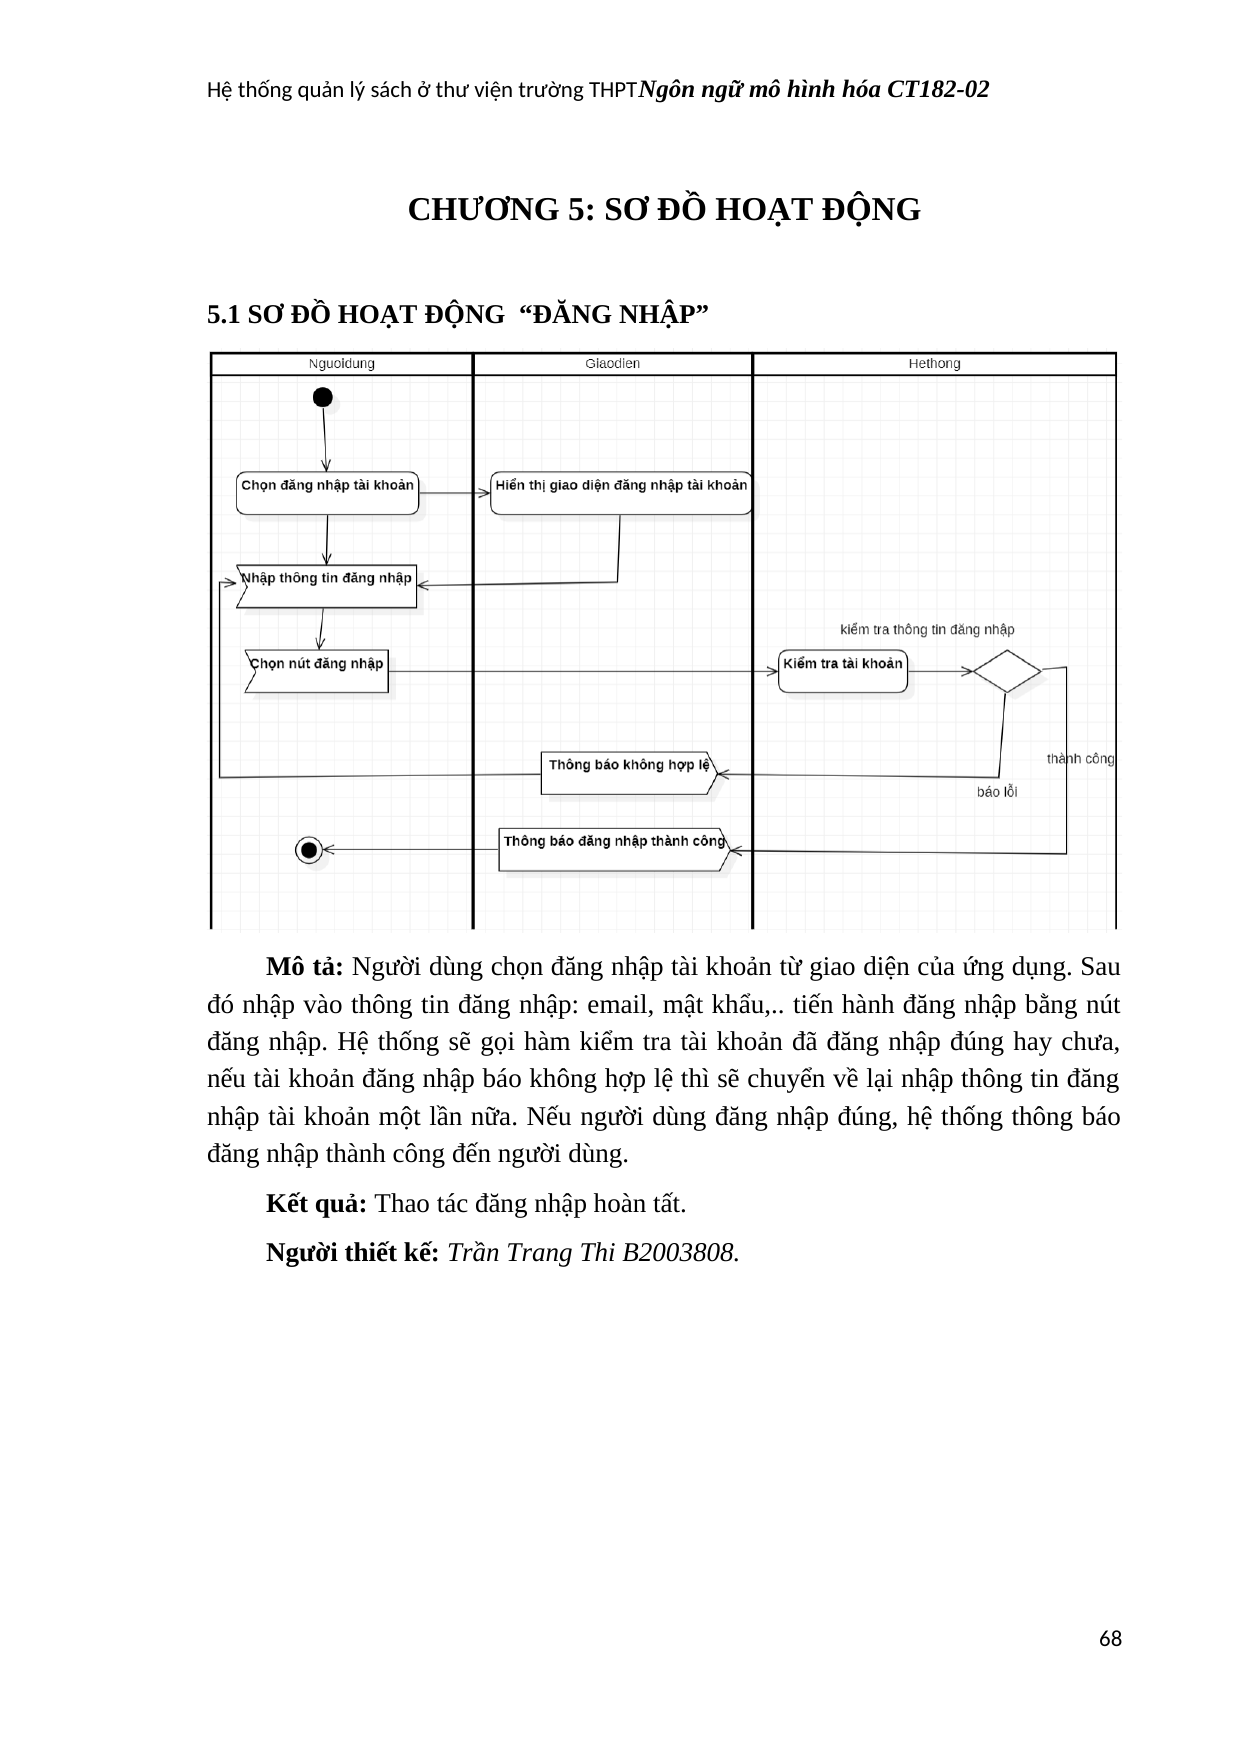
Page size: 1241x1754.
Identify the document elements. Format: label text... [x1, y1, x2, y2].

text Người thiết kế: Trần Trang Thi B2003808. [207, 1236, 1122, 1268]
text Mô tả: Người dùng chọn đăng nhập tài khoản từ giao diện của ứng dụng. Sau đó nhập vào thông tin đăng nhập: email, mật khẩu,.. tiến hành đăng nhập bằng nút đăng nhập. Hệ thống sẽ gọi hàm kiểm tra tài khoản đã đăng nhập đúng hay chưa, nếu tài khoản đăng nhập báo không hợp lệ thì sẽ chuyển về lại nhập thông tin đăng nhập tài khoản một lần nữa. Nếu người dùng đăng nhập đúng, hệ thống thông báo đăng nhập thành công đến người dùng. [207, 950, 1122, 1168]
picture [206, 348, 1123, 933]
text Kết quả: Thao tác đăng nhập hoàn tất. [207, 1187, 1122, 1218]
subtitle 5.1 SƠ ĐỒ HOẠT ĐỘNG “ĐĂNG NHẬP” [207, 298, 1122, 329]
subtitle CHƯƠNG 5: SƠ ĐỒ HOẠT ĐỘNG [207, 190, 1122, 228]
